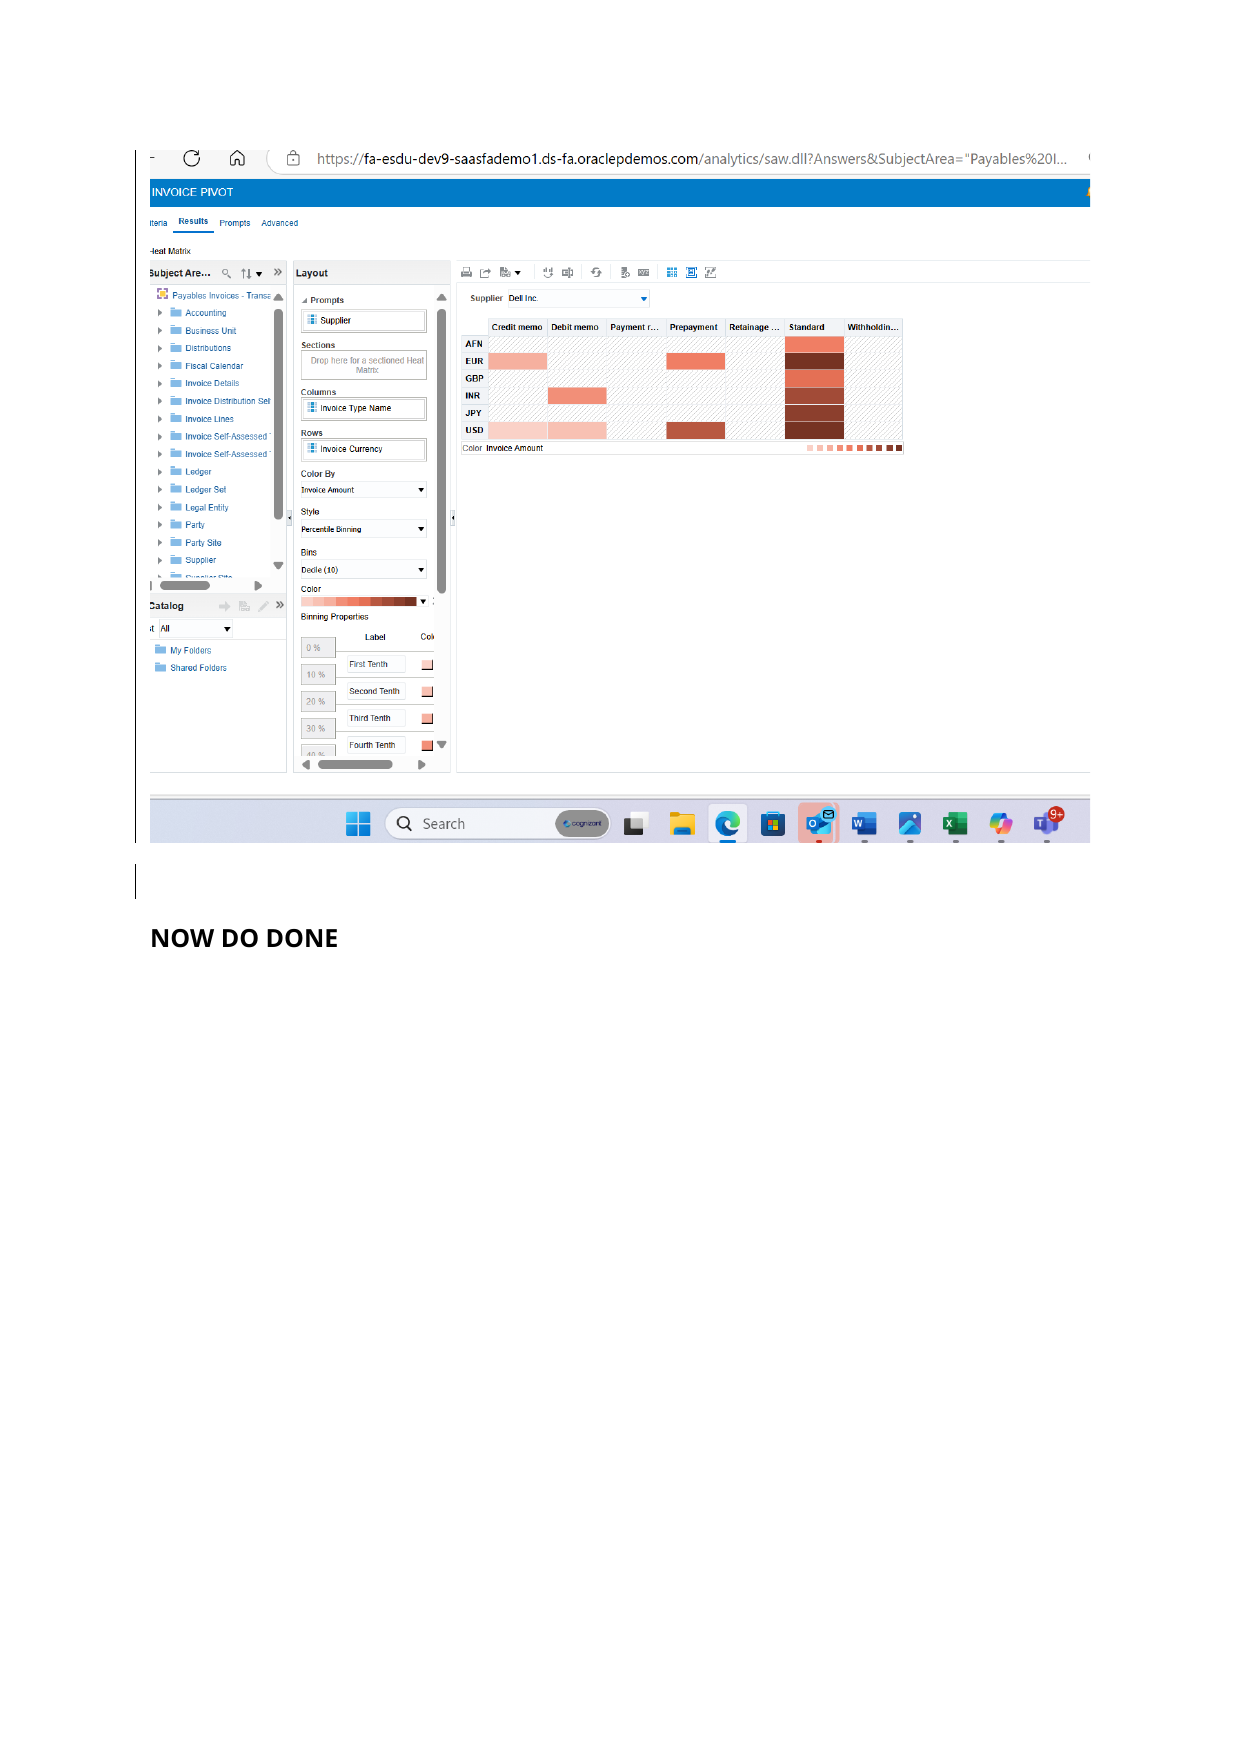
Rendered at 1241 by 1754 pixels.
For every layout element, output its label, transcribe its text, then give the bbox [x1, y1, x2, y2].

picture [150, 150, 1091, 843]
text NOW DO DONE [150, 920, 1090, 954]
